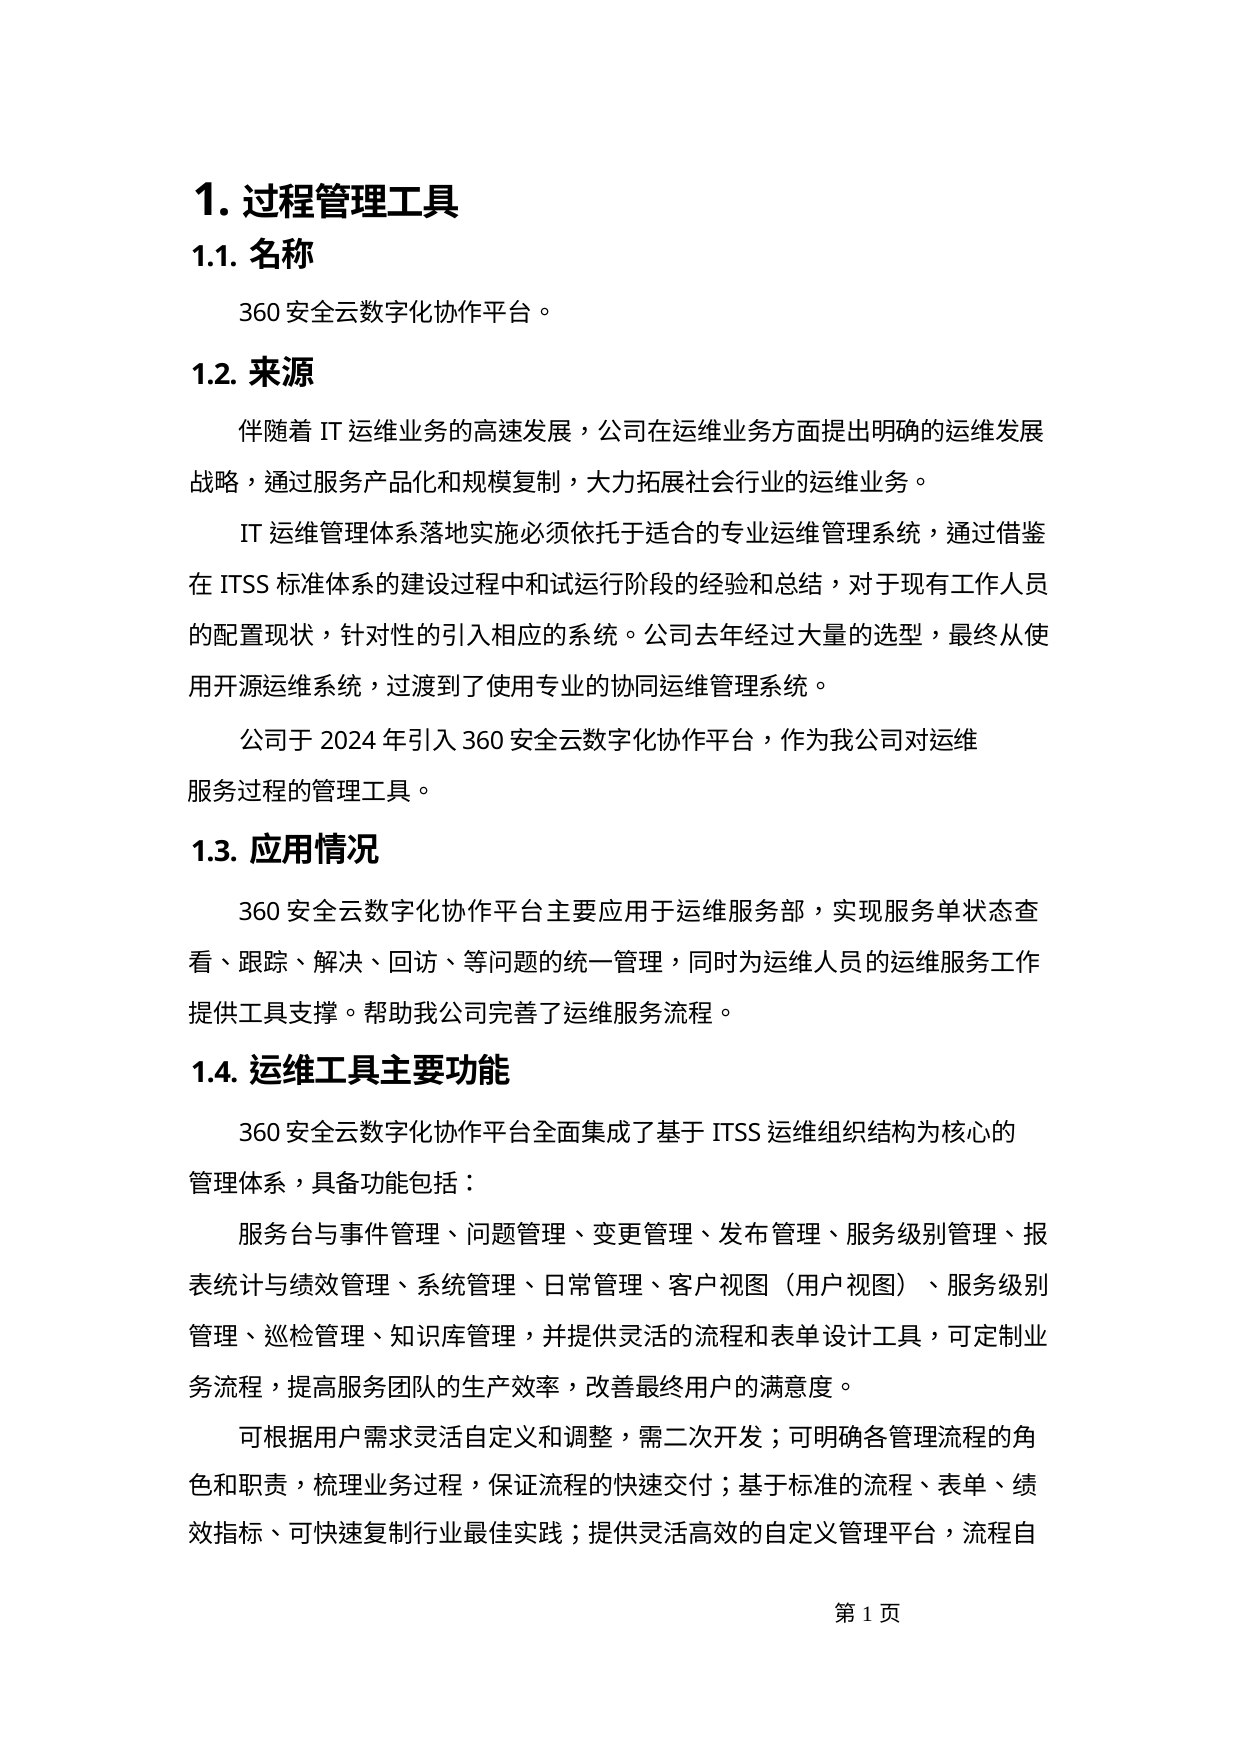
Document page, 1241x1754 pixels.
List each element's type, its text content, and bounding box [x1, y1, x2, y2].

text 1. 过程管理工具 [192, 169, 1054, 227]
text 伴随着 IT 运维业务的高速发展，公司在运维业务方面提出明确的运维发展战略，通过服务产品化和规模复制，大力拓展社会行业的运维业务。 [189, 414, 1050, 499]
text 可根据用户需求灵活自定义和调整，需二次开发；可明确各管理流程的角色和职责，梳理业务过程，保证流程的快速交付；基于标准的流程、表单、绩效指标、可快速复制行业最佳实践；提供灵活高效的自定义管理平台，流程自 [189, 1420, 1038, 1549]
text 1.3. 应用情况 [191, 828, 1054, 870]
text 360安全云数字化协作平台。 [238, 296, 1054, 328]
text 1.4. 运维工具主要功能 [191, 1050, 1054, 1091]
text 公司于 2024 年引入360安全云数字化协作平台，作为我公司对运维服务过程的管理工具。 [188, 720, 1000, 808]
text 1.2. 来源 [191, 351, 1054, 393]
text 1.1. 名称 [191, 233, 1054, 275]
text 360安全云数字化协作平台全面集成了基于 ITSS 运维组织结构为核心的管理体系，具备功能包括： [189, 1112, 1031, 1199]
text 服务台与事件管理、问题管理、变更管理、发布管理、服务级别管理、报表统计与绩效管理、系统管理、日常管理、客户视图（用户视图）、服务级别管理、巡检管理、知识库管理，并提供灵活的流程和表单设计工具，可定制业务流程，提高服务团队的生产效率，改善最终用户的满意度。 [188, 1217, 1049, 1403]
text IT 运维管理体系落地实施必须依托于适合的专业运维管理系统，通过借鉴在 ITSS 标准体系的建设过程中和试运行阶段的经验和总结，对于现有工作人员的配置现状，针对性的引入相应的系统。公司去年经过大量的选型，最终从使用开源运维系统，过渡到了使用专业的协同运维管理系统。 [188, 516, 1050, 703]
text 360安全云数字化协作平台主要应用于运维服务部，实现服务单状态查看、跟踪、解决、回访、等问题的统一管理，同时为运维人员的运维服务工作提供工具支撑。帮助我公司完善了运维服务流程。 [188, 891, 1040, 1029]
